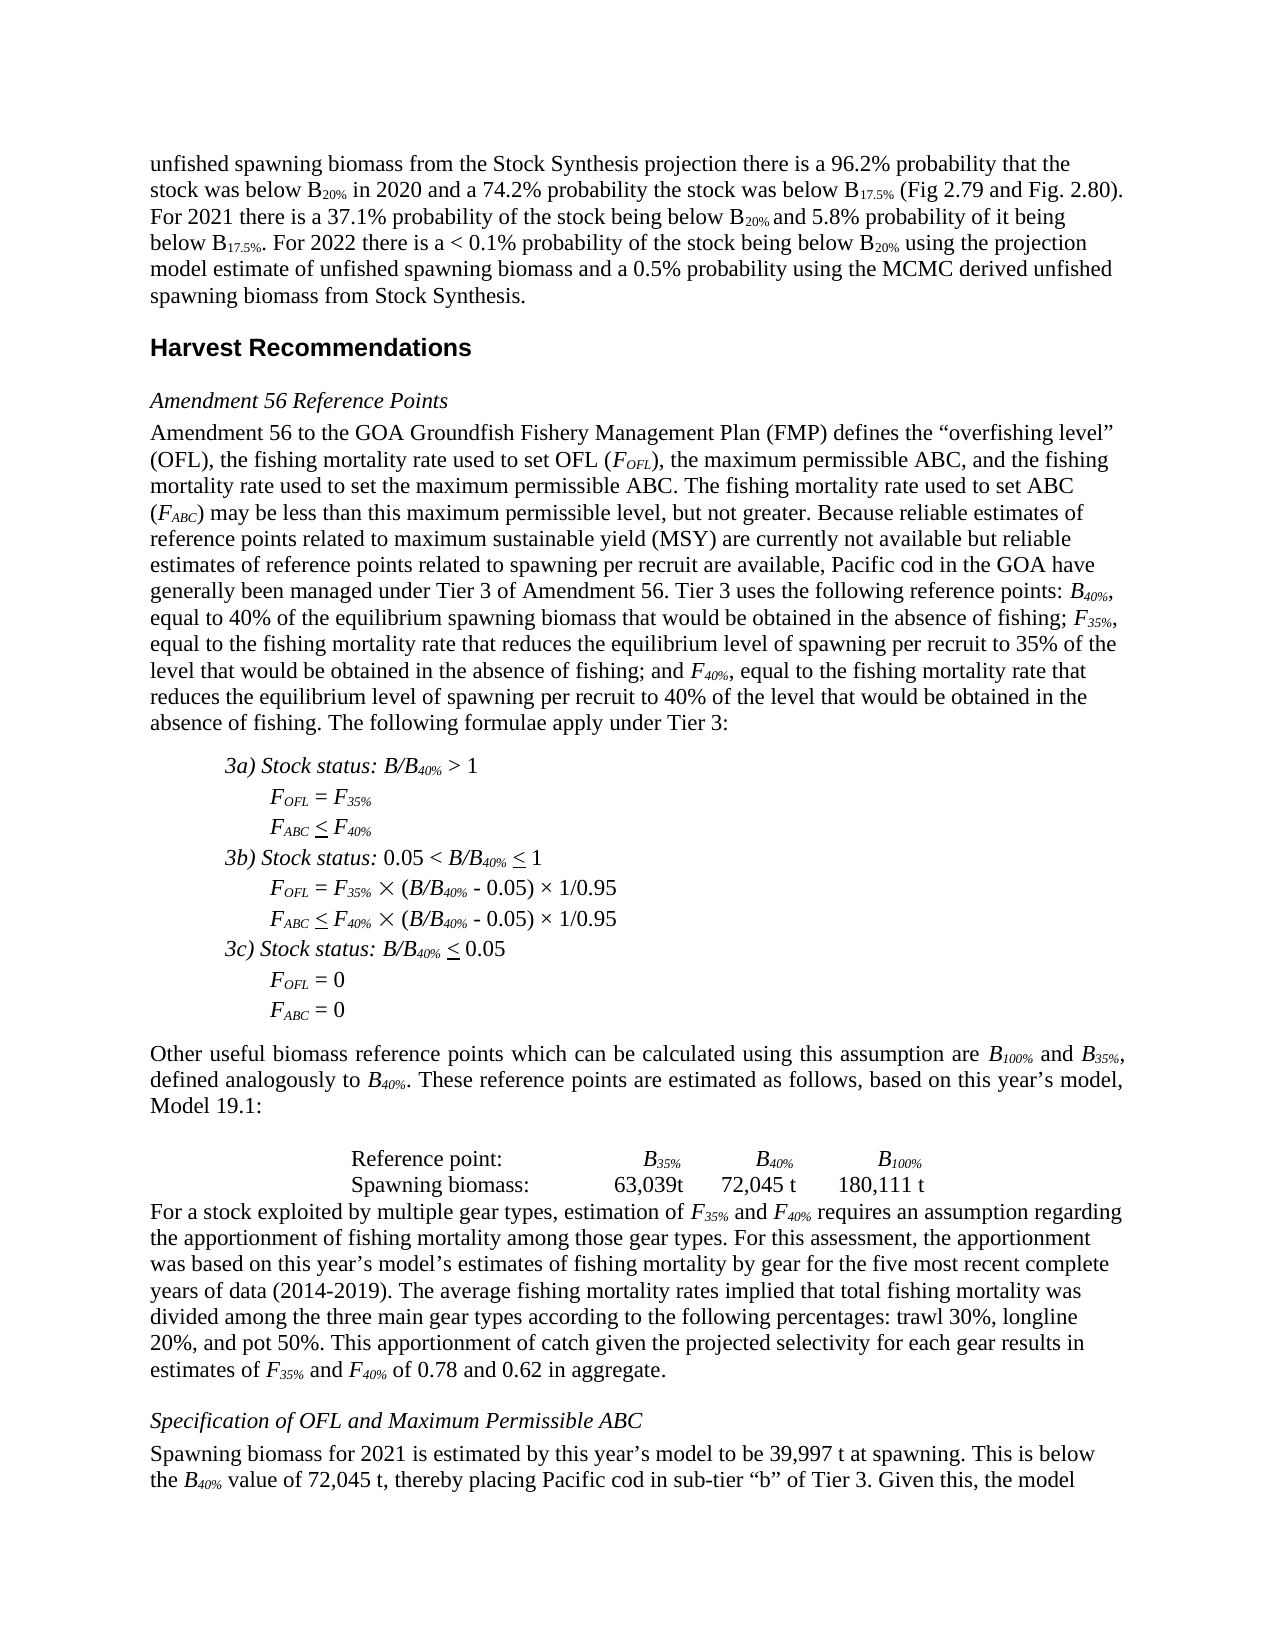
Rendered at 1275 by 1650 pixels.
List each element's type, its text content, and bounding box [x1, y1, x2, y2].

text Other useful biomass reference points which can be calculated using this assumption are B100% and B35%, defined analogously to B40%. These reference points are estimated as follows, based on this year’s model, Model 19.1: [150, 1039, 1125, 1119]
subtitle Amendment 56 Reference Points [150, 387, 1125, 413]
text FABC = 0 [270, 997, 1125, 1023]
subtitle Harvest Recommendations [150, 333, 1125, 362]
text 3a) Stock status: B/B40% > 1 [150, 752, 1125, 779]
table_header B100% [807, 1145, 935, 1171]
text For a stock exploited by multiple gear types, estimation of F35% and F40% requires an assumption regarding the apportionment of fishing mortality among those gear types. For this assessment, the apportionment was based on this year’s model’s estimates of fishing mortality by gear for the five most recent complete years of data (2014-2019). The average fishing mortality rates implied that total fishing mortality was divided among the three main gear types according to the following percentages: trawl 30%, longline 20%, and pot 50%. This apportionment of catch given the projected selectivity for each gear results in estimates of F35% and F40% of 0.78 and 0.62 in aggregate. [150, 1198, 1125, 1382]
text 3b) Stock status: 0.05 < B/B40% < 1 [150, 844, 1125, 870]
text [150, 1440, 1125, 1492]
table_cell 180,111 t [807, 1171, 935, 1198]
text Amendment 56 to the GOA Groundfish Fishery Management Plan (FMP) defines the “overfishing level” (OFL), the fishing mortality rate used to set OFL (FOFL), the maximum permissible ABC, and the fishing mortality rate used to set the maximum permissible ABC. The fishing mortality rate used to set ABC (FABC) may be less than this maximum permissible level, but not greater. Because reliable estimates of reference points related to maximum sustainable yield (MSY) are currently not available but reliable estimates of reference points related to spawning per recruit are available, Pacific cod in the GOA have generally been managed under Tier 3 of Amendment 56. Tier 3 uses the following reference points: B40%, equal to 40% of the equilibrium spawning biomass that would be obtained in the absence of fishing; F35%, equal to the fishing mortality rate that reduces the equilibrium level of spawning per recruit to 35% of the level that would be obtained in the absence of fishing; and F40%, equal to the fishing mortality rate that reduces the equilibrium level of spawning per recruit to 40% of the level that would be obtained in the absence of fishing. The following formulae apply under Tier 3: [150, 419, 1125, 736]
table_cell Spawning biomass: [340, 1171, 564, 1198]
text FOFL = F35% [270, 783, 1125, 809]
text FABC < F40% (B/B40% - 0.05) × 1/0.95 [150, 905, 1125, 931]
text FABC < F40% [150, 813, 1125, 840]
table_cell 63,039t [565, 1171, 694, 1198]
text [150, 150, 1125, 308]
table_cell 72,045 t [694, 1171, 807, 1198]
text 3c) Stock status: B/B40% < 0.05 [150, 936, 1125, 962]
table_header B40% [694, 1145, 807, 1171]
subtitle Specification of OFL and Maximum Permissible ABC [150, 1407, 1125, 1433]
text FOFL = 0 [270, 966, 1125, 992]
table_header Reference point: [340, 1145, 564, 1171]
table_header B35% [565, 1145, 694, 1171]
text FOFL = F35% (B/B40% - 0.05) × 1/0.95 [150, 874, 1125, 901]
